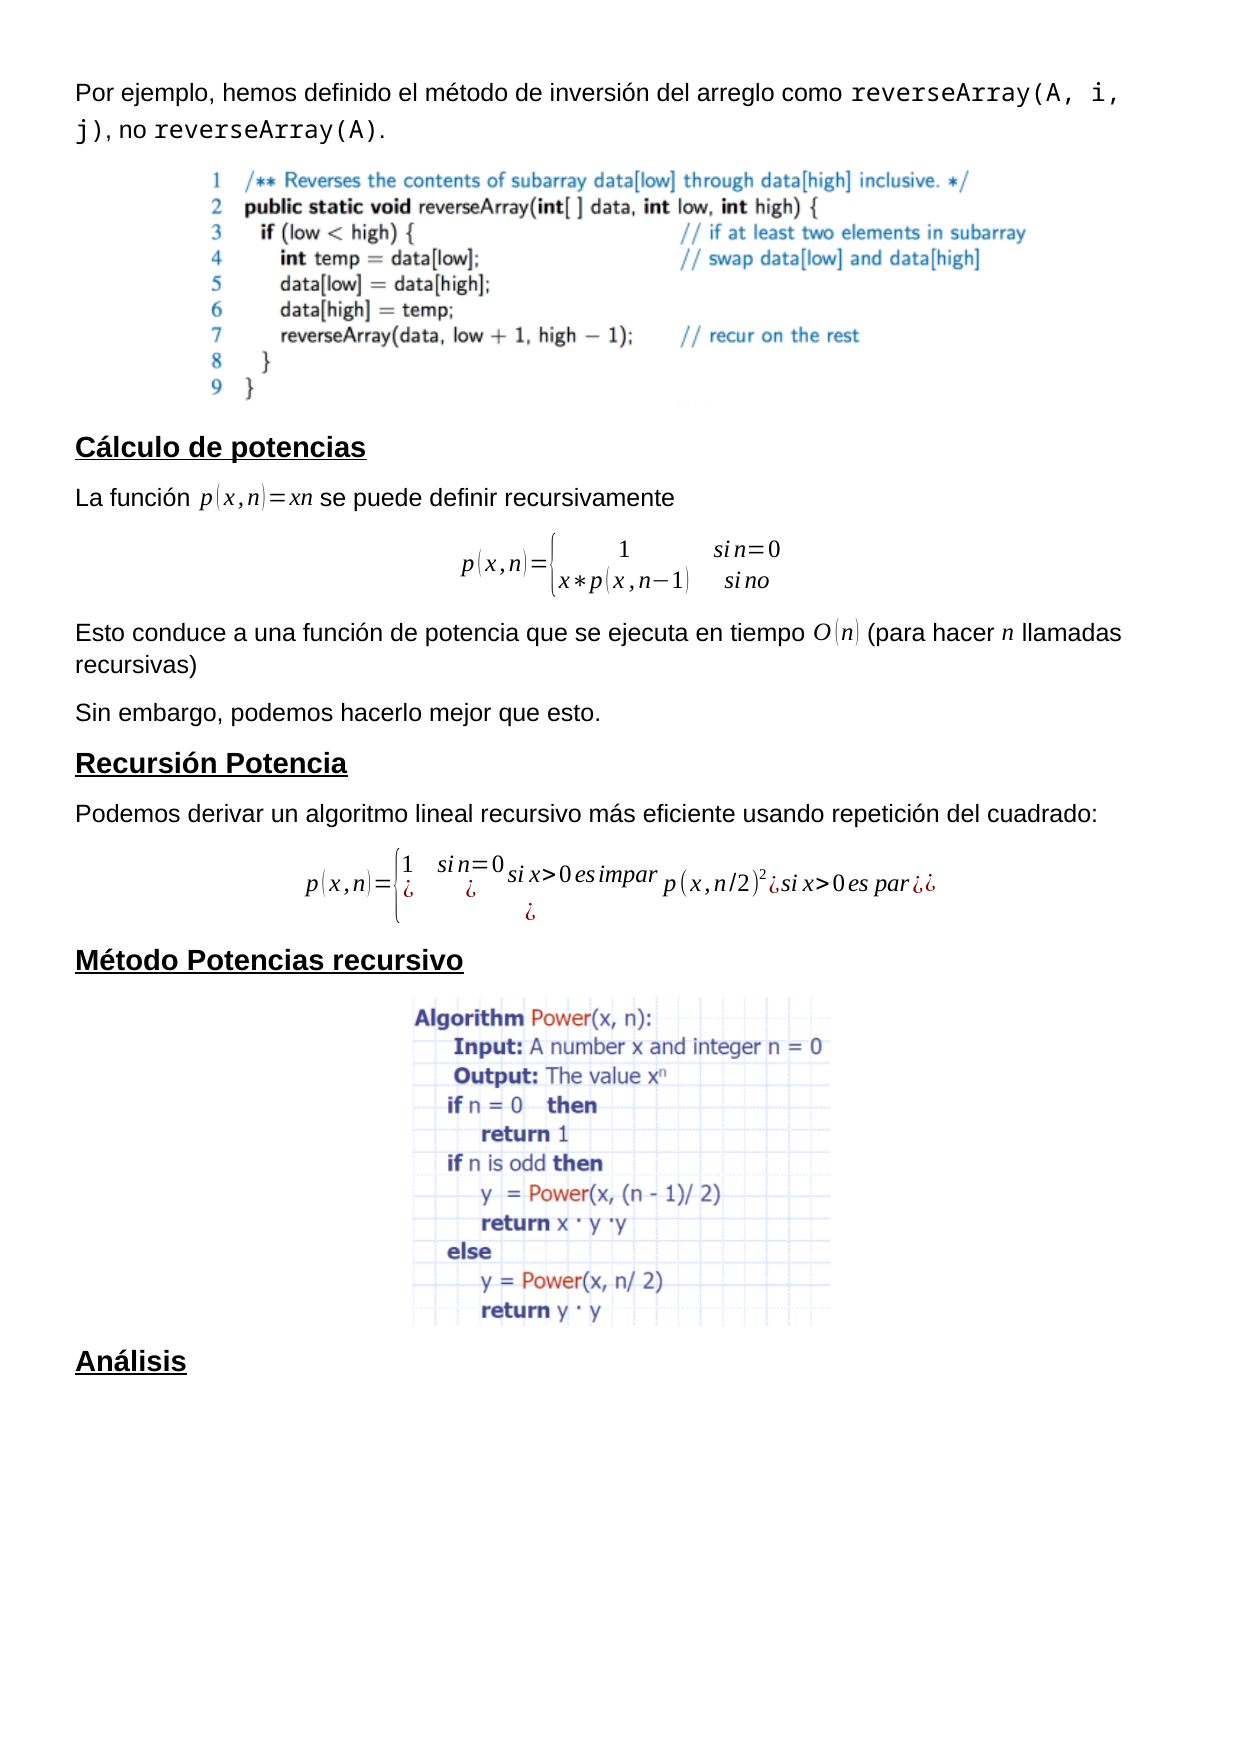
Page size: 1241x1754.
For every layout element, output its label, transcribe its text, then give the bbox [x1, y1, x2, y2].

text Por ejemplo, hemos definido el método de inversión del arreglo como reverseArray(A, i, j), no reverseArray(A). [75, 75, 1165, 146]
text Recursión Potencia [75, 746, 1165, 779]
picture [202, 165, 1038, 411]
text Cálculo de potencias [75, 429, 1165, 463]
picture [410, 995, 830, 1326]
text Análisis [75, 1344, 1165, 1378]
text Esto conduce a una función de potencia que se ejecuta en tiempo (para hacer llamadas recursivas) [75, 617, 1165, 679]
text Método Potencias recursivo [75, 943, 1165, 977]
text Sin embargo, podemos hacerlo mejor que esto. [75, 698, 1165, 727]
text La función se puede definir recursivamente [75, 482, 1165, 513]
text Podemos derivar un algoritmo lineal recursivo más eficiente usando repetición del cuadrado: [75, 799, 1165, 827]
